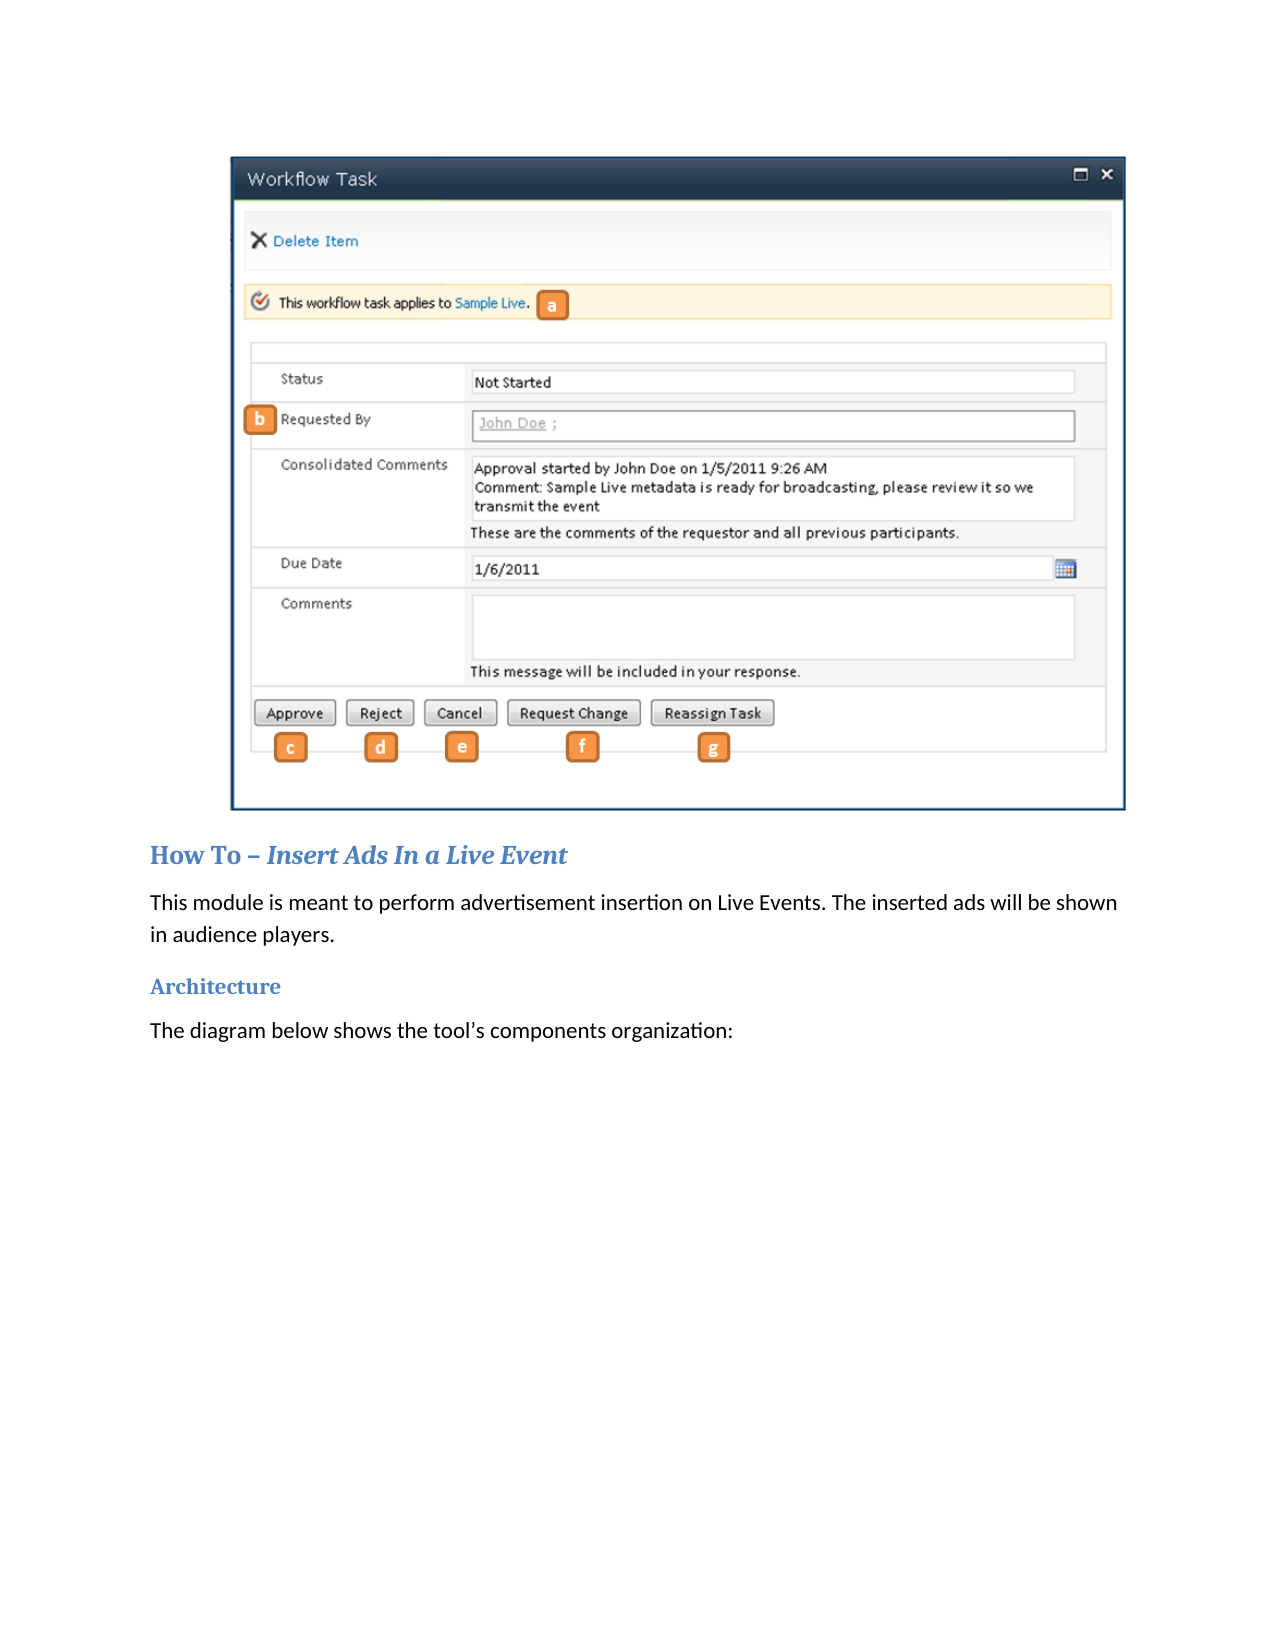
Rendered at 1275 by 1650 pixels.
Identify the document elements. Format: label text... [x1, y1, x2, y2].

subtitle Architecture [150, 974, 1125, 1000]
picture [225, 150, 1130, 816]
subtitle How To – Insert Ads In a Live Event [150, 840, 1125, 871]
text The diagram below shows the tool’s components organization: [150, 1016, 1125, 1044]
text This module is meant to perform advertisement insertion on Live Events. The inserted ads will be shown in audience players. [150, 888, 1125, 949]
